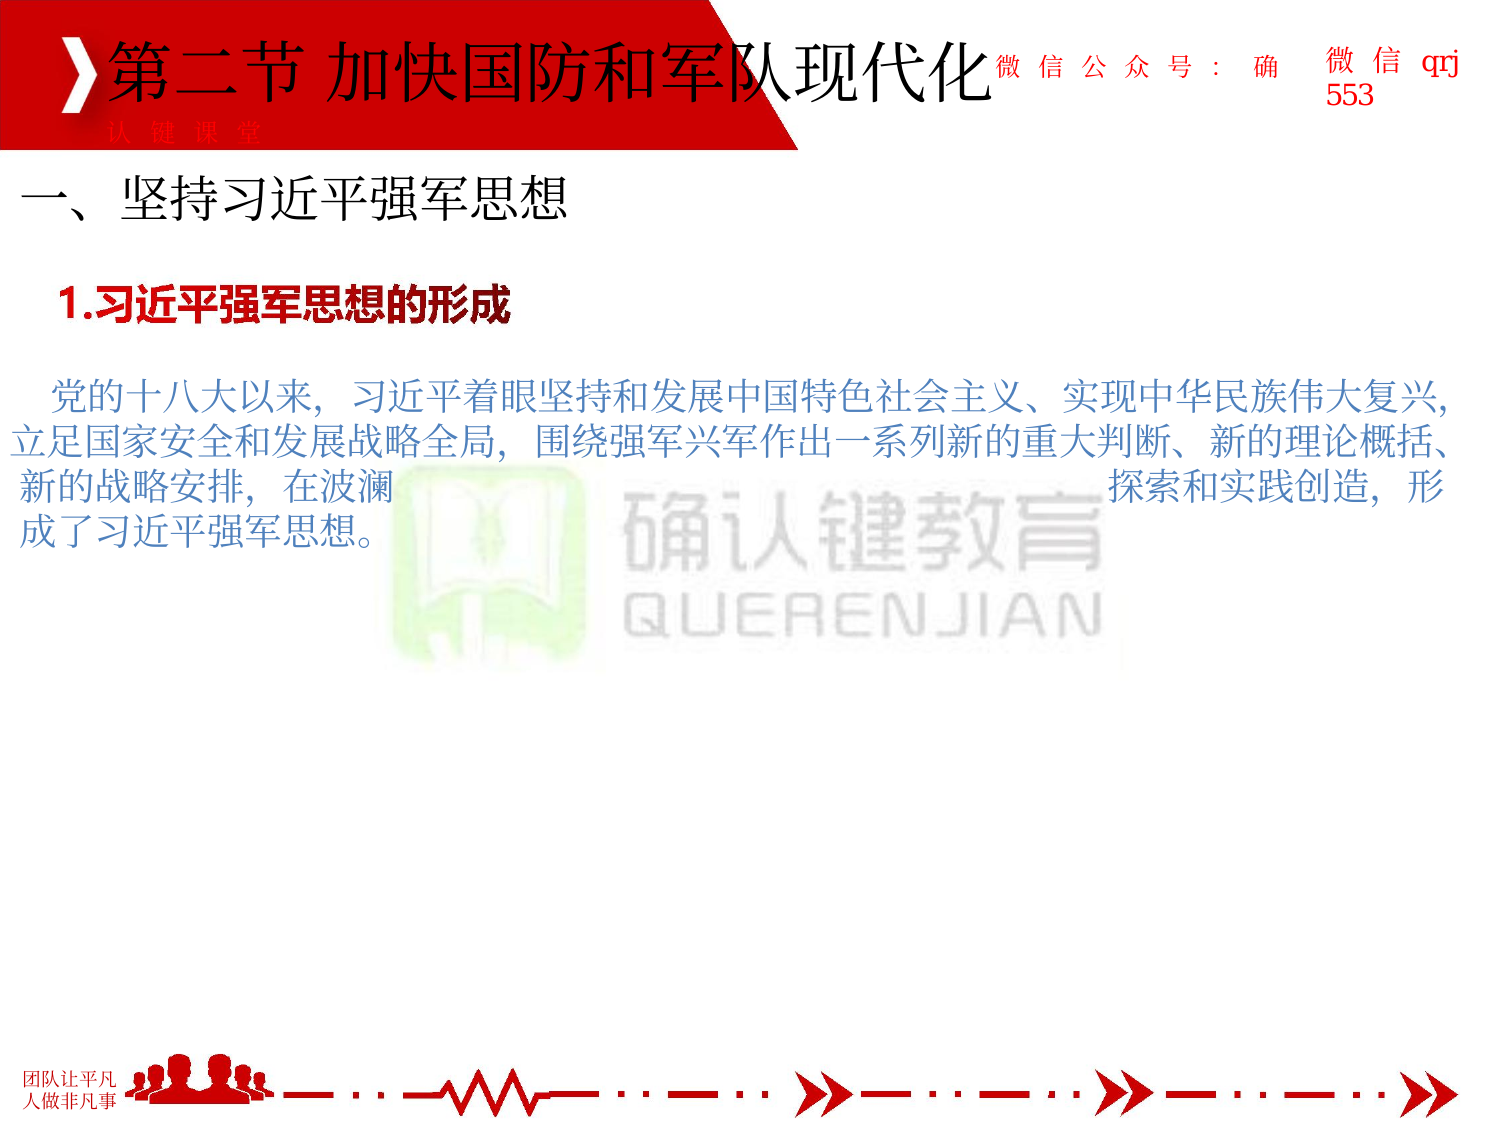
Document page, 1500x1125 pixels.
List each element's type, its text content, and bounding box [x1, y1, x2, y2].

text 成了习近平强军思想。 [19, 510, 419, 555]
text 立足国家安全和发展战略全局，围绕强军兴军作出一系列新的重大判断、新的理论概括、 [9, 420, 1500, 465]
picture [0, 0, 1500, 1125]
text 第二节 加快国防和军队现代化微 信 公 众 号 ： 确 认 键 课 堂 [107, 44, 1285, 177]
text 微 信 qrj 553 [1325, 44, 1499, 112]
text 团队让平凡 [23, 1071, 142, 1090]
text 探索和实践创造，形 [1107, 460, 1469, 510]
text 人做非凡事 [23, 1094, 142, 1113]
text 党的十八大以来，习近平着眼坚持和发展中国特色社会主义、实现中华民族伟大复兴， [50, 370, 1500, 420]
text 一、坚持习近平强军思想 [19, 164, 594, 230]
text 新的战略安排，在波澜 [19, 460, 419, 510]
